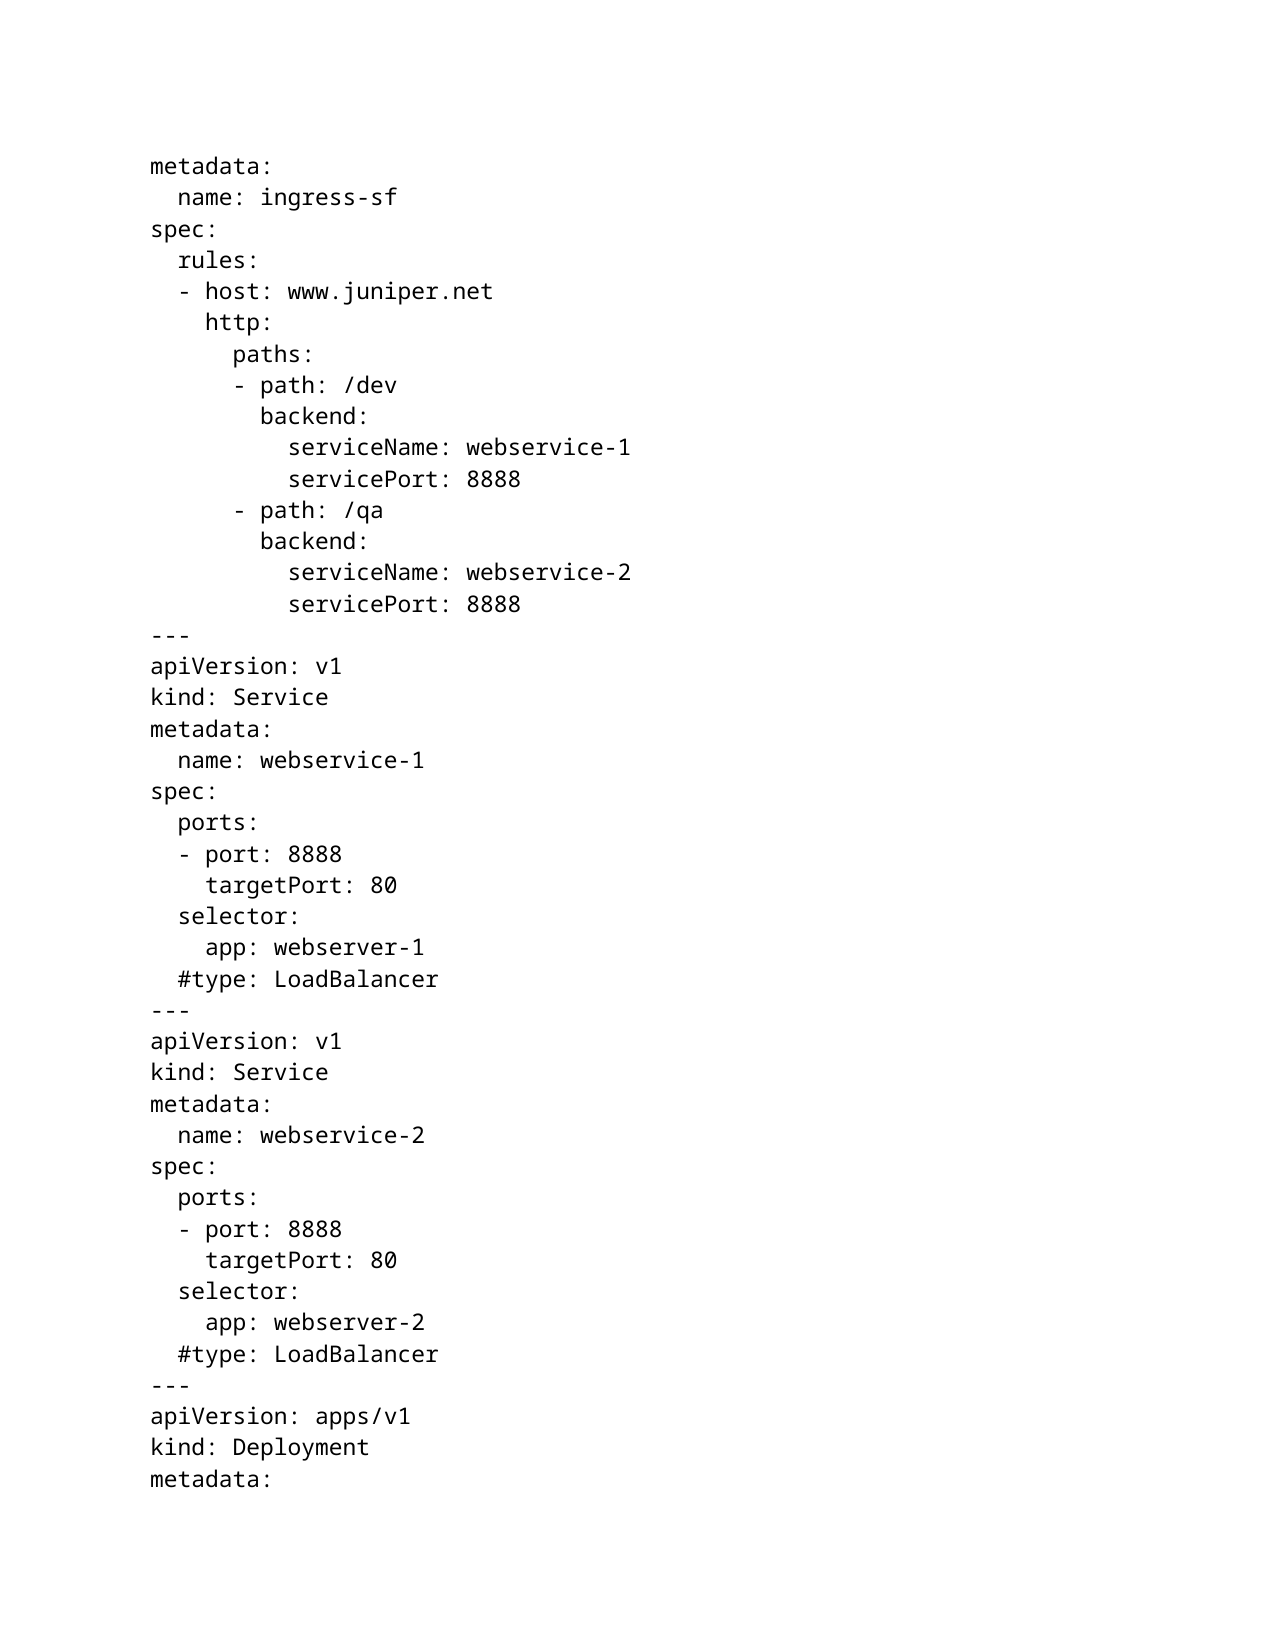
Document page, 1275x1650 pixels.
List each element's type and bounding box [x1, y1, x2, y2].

text [150, 150, 1125, 1494]
